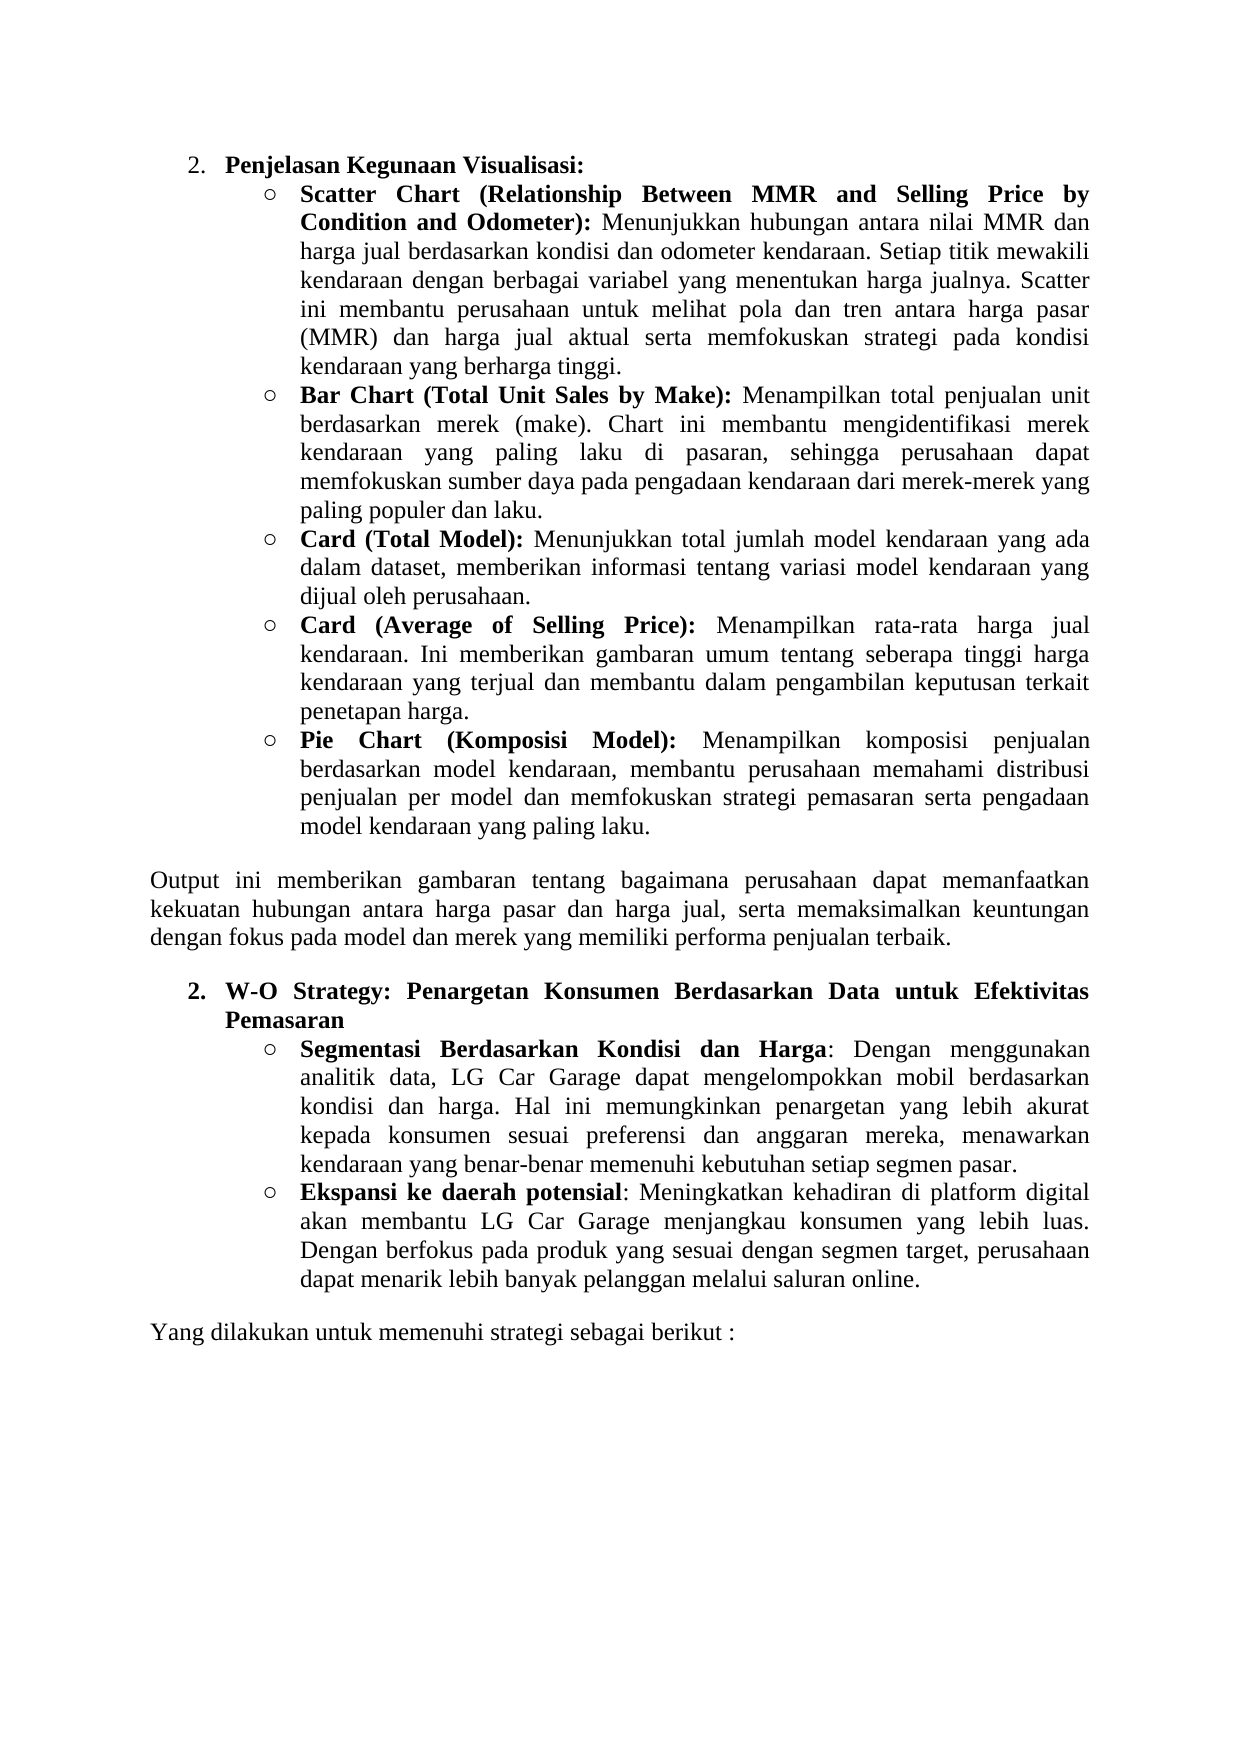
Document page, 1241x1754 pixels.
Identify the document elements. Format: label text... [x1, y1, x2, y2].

list Pie Chart (Komposisi Model): Menampilkan komposisi penjualan berdasarkan model kendaraan, membantu perusahaan memahami distribusi penjualan per model dan memfokuskan strategi pemasaran serta pengadaan model kendaraan yang paling laku. [262, 725, 1090, 840]
list Bar Chart (Total Unit Sales by Make): Menampilkan total penjualan unit berdasarkan merek (make). Chart ini membantu mengidentifikasi merek kendaraan yang paling laku di pasaran, sehingga perusahaan dapat memfokuskan sumber daya pada pengadaan kendaraan dari merek-merek yang paling populer dan laku. [262, 380, 1090, 524]
text Yang dilakukan untuk memenuhi strategi sebagai berikut : [150, 1317, 1090, 1346]
list Scatter Chart (Relationship Between MMR and Selling Price by Condition and Odometer): Menunjukkan hubungan antara nilai MMR dan harga jual berdasarkan kondisi dan odometer kendaraan. Setiap titik mewakili kendaraan dengan berbagai variabel yang menentukan harga jualnya. Scatter ini membantu perusahaan untuk melihat pola dan tren antara harga pasar (MMR) dan harga jual aktual serta memfokuskan strategi pada kondisi kendaraan yang berharga tinggi. [262, 179, 1090, 380]
list Segmentasi Berdasarkan Kondisi dan Harga: Dengan menggunakan analitik data, LG Car Garage dapat mengelompokkan mobil berdasarkan kondisi dan harga. Hal ini memungkinkan penargetan yang lebih akurat kepada konsumen sesuai preferensi dan anggaran mereka, menawarkan kendaraan yang benar-benar memenuhi kebutuhan setiap segmen pasar. [262, 1034, 1090, 1177]
list Card (Total Model): Menunjukkan total jumlah model kendaraan yang ada dalam dataset, memberikan informasi tentang variasi model kendaraan yang dijual oleh perusahaan. [262, 524, 1090, 610]
list Penjelasan Kegunaan Visualisasi: [187, 150, 1090, 179]
list Ekspansi ke daerah potensial: Meningkatkan kehadiran di platform digital akan membantu LG Car Garage menjangkau konsumen yang lebih luas. Dengan berfokus pada produk yang sesuai dengan segmen target, perusahaan dapat menarik lebih banyak pelanggan melalui saluran online. [262, 1177, 1090, 1292]
text Output ini memberikan gambaran tentang bagaimana perusahaan dapat memanfaatkan kekuatan hubungan antara harga pasar dan harga jual, serta memaksimalkan keuntungan dengan fokus pada model dan merek yang memiliki performa penjualan terbaik. [150, 865, 1090, 951]
list Card (Average of Selling Price): Menampilkan rata-rata harga jual kendaraan. Ini memberikan gambaran umum tentang seberapa tinggi harga kendaraan yang terjual dan membantu dalam pengambilan keputusan terkait penetapan harga. [262, 610, 1090, 725]
list W-O Strategy: Penargetan Konsumen Berdasarkan Data untuk Efektivitas Pemasaran [187, 976, 1090, 1034]
